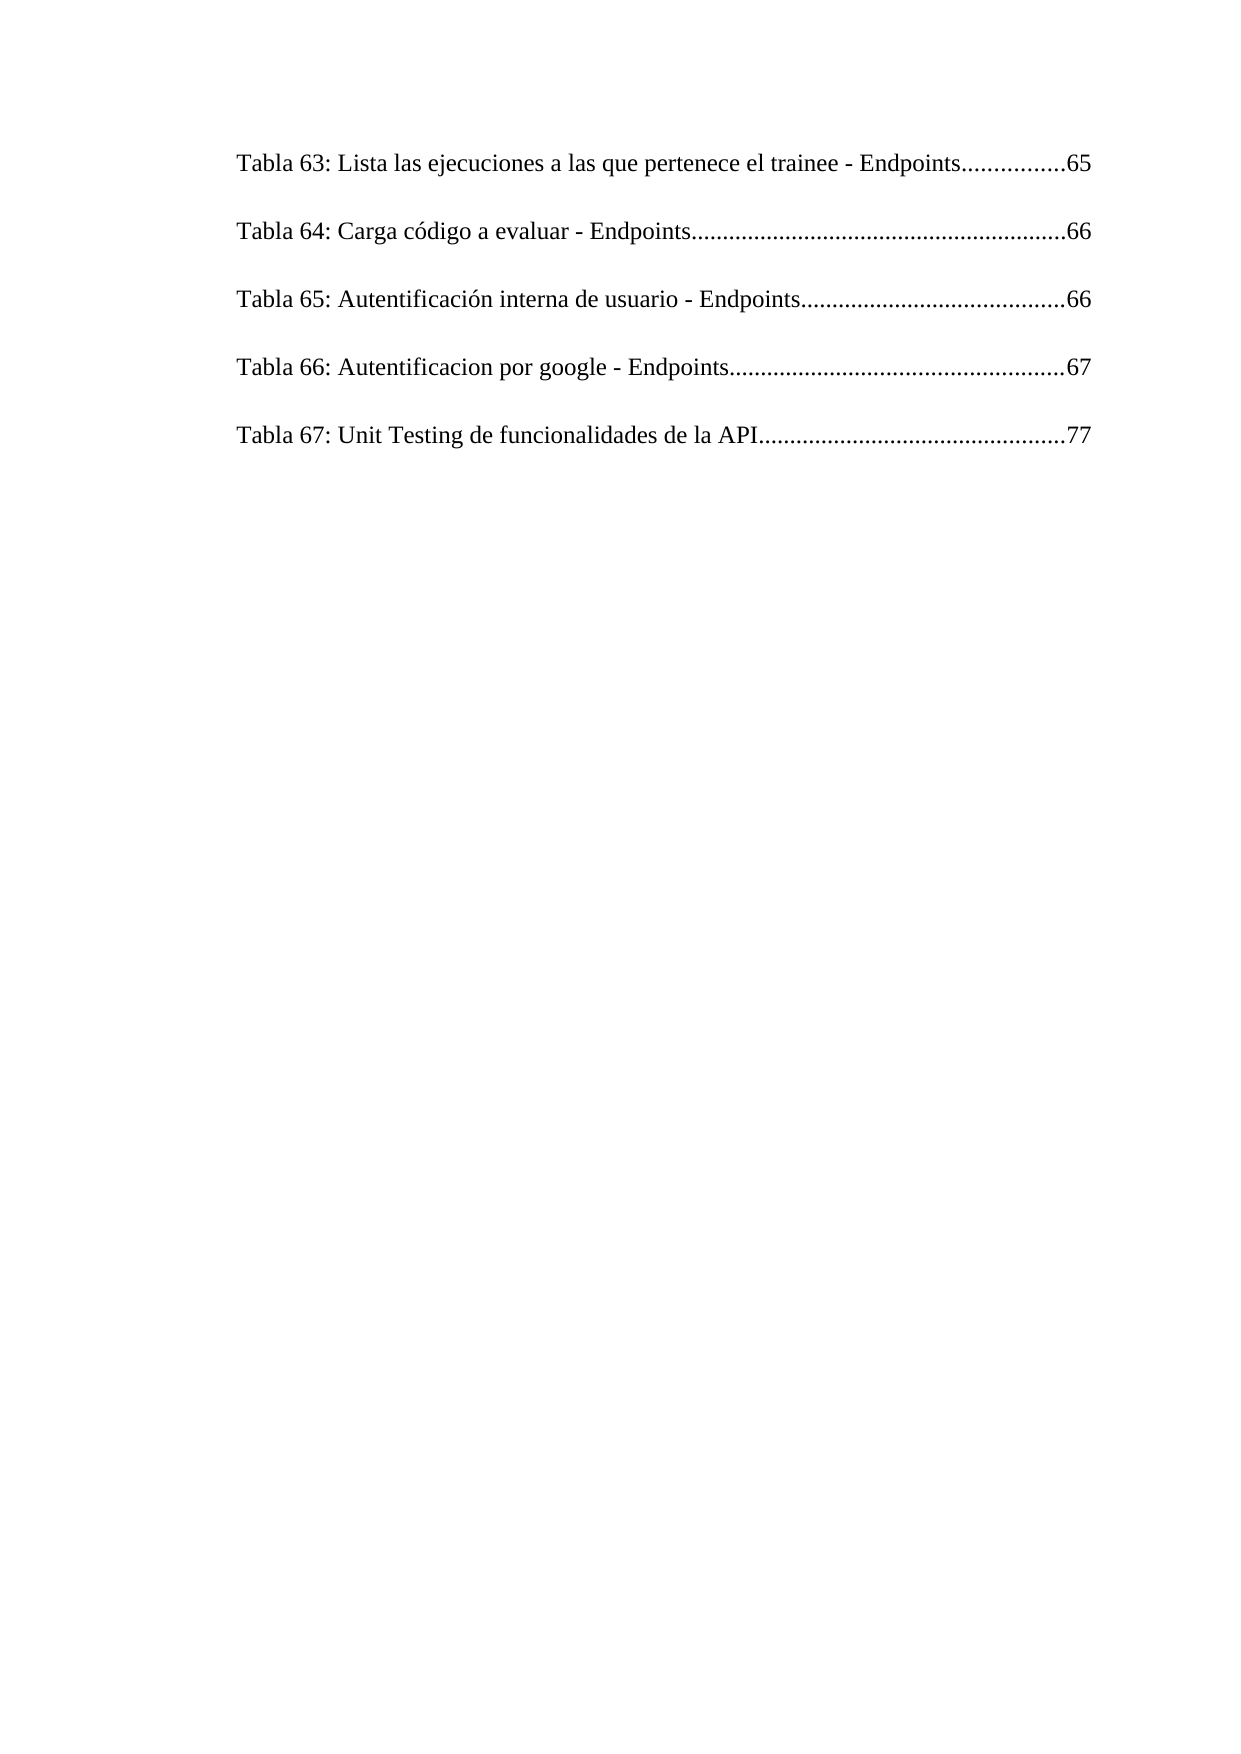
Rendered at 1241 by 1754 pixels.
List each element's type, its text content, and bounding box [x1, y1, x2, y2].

text Tabla 63: Lista las ejecuciones a las que pertenece el trainee - Endpoints 65 [236, 148, 1092, 176]
text Tabla 67: Unit Testing de funcionalidades de la API 77 [236, 420, 1092, 449]
text Tabla 64: Carga código a evaluar - Endpoints 66 [236, 216, 1092, 244]
text Tabla 66: Autentificacion por google - Endpoints 67 [236, 352, 1092, 381]
text Tabla 65: Autentificación interna de usuario - Endpoints 66 [236, 284, 1092, 313]
